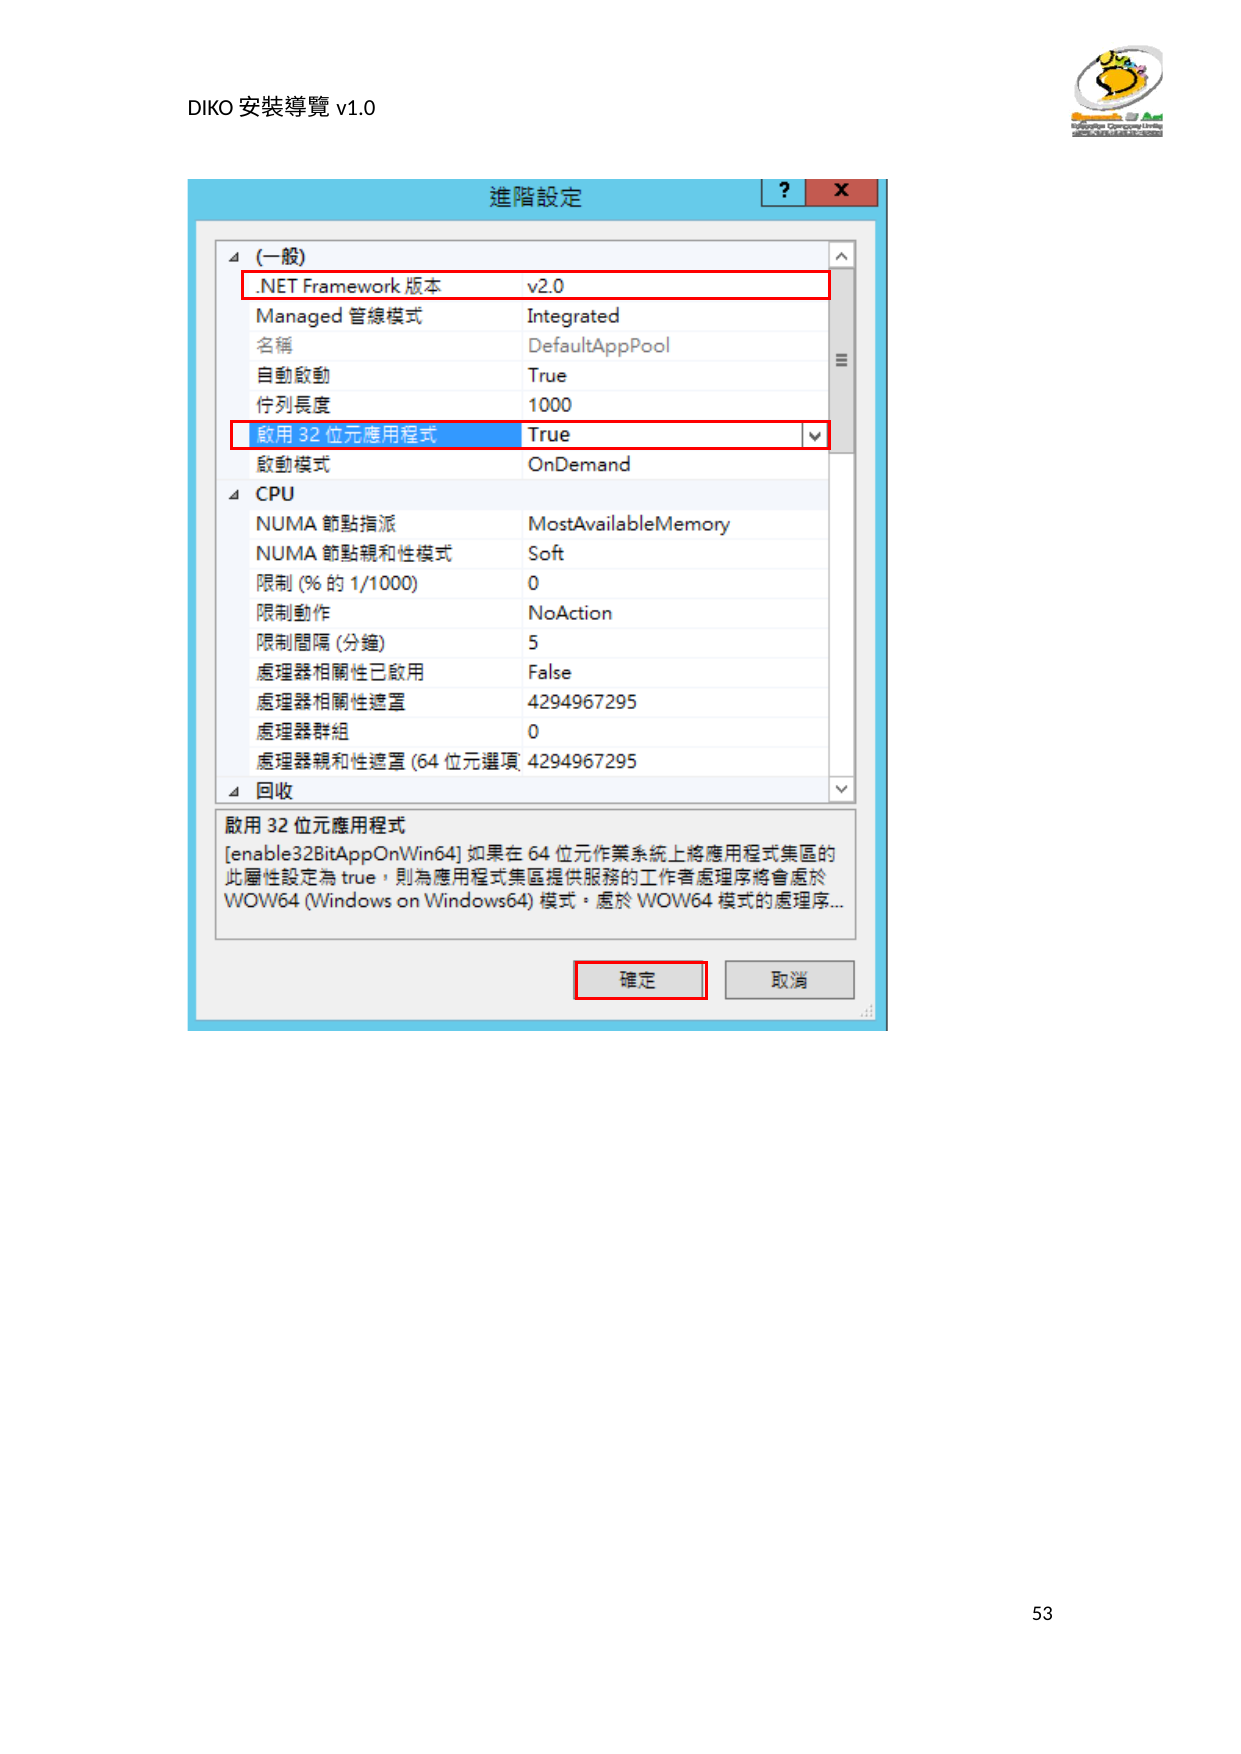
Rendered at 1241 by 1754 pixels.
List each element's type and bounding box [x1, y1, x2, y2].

picture [187, 179, 888, 1031]
picture [1068, 42, 1163, 137]
